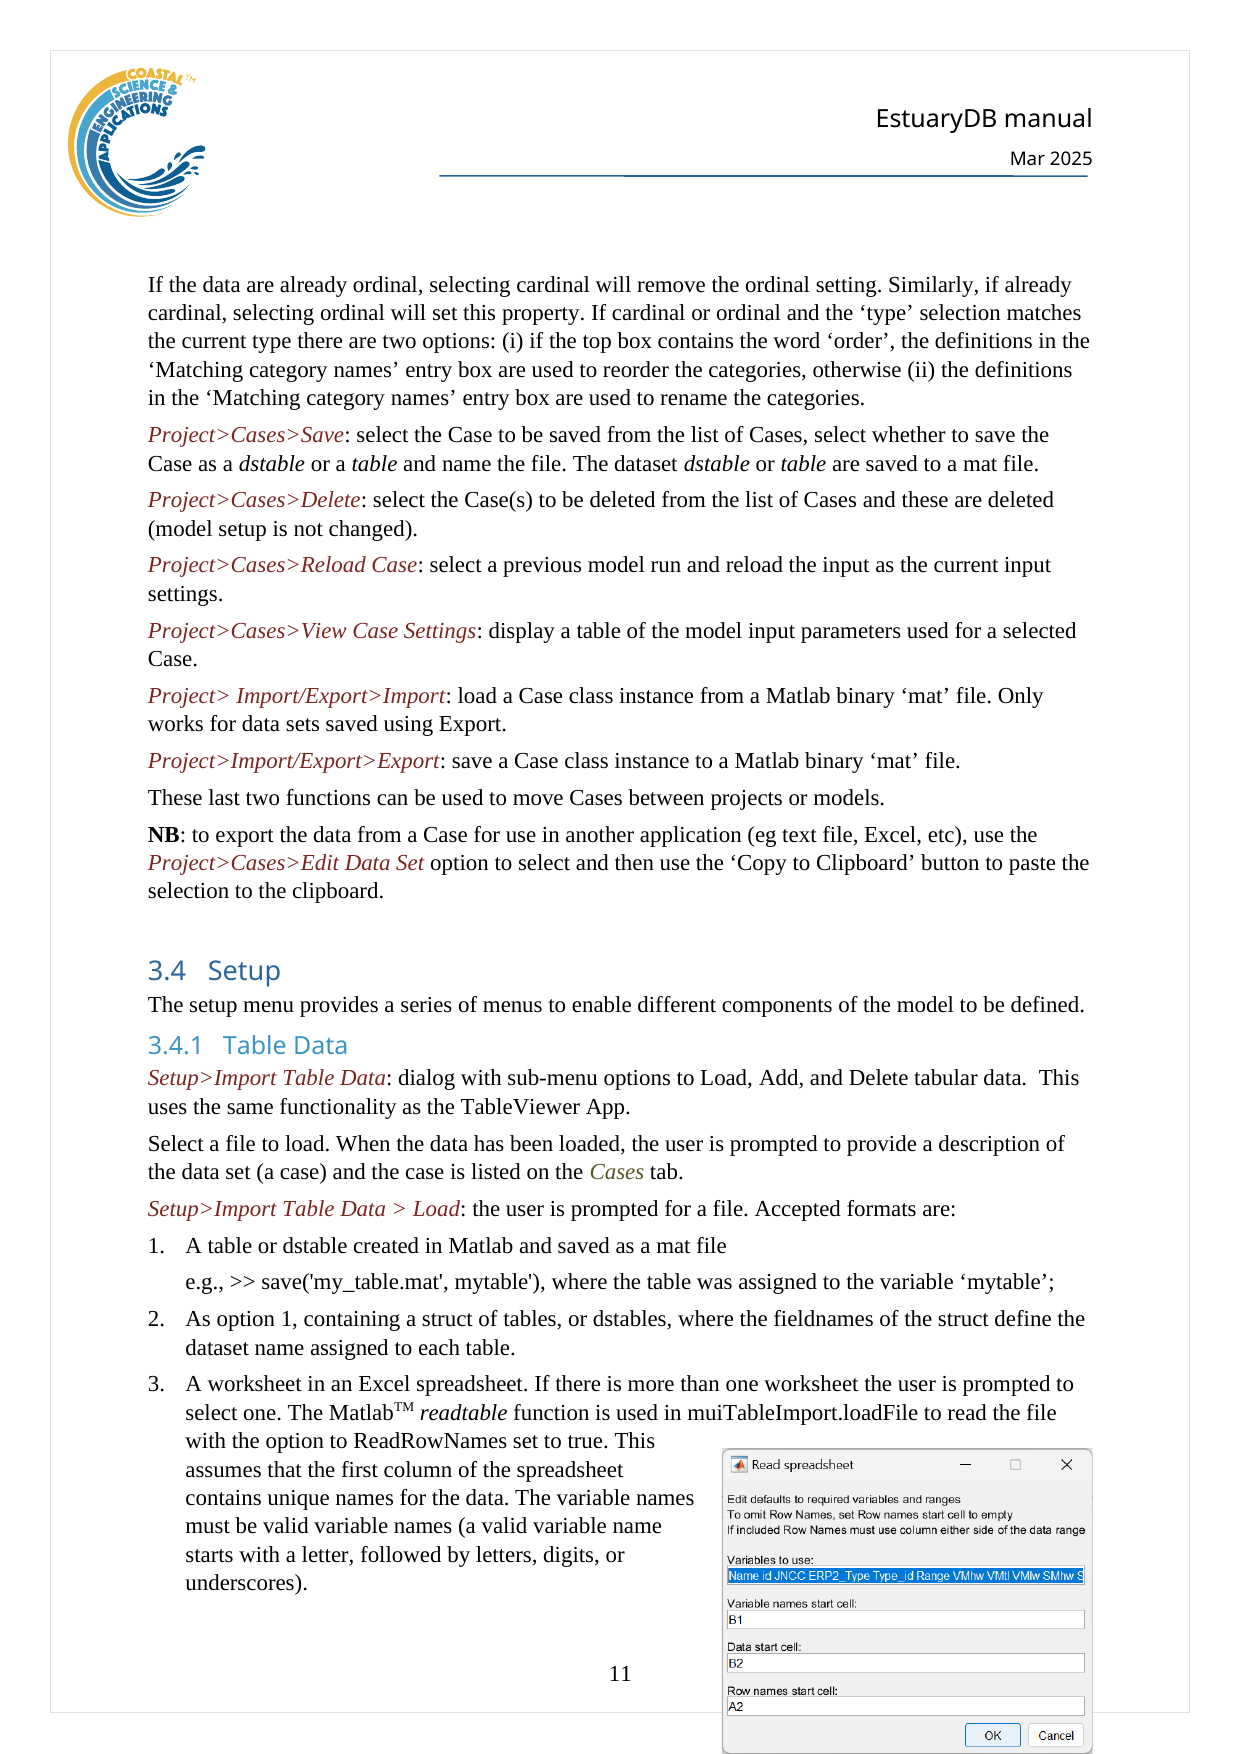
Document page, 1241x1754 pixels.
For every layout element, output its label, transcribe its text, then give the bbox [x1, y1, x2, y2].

text Project>Cases>Save: select the Case to be saved from the list of Cases, select whether to save the Case as a dstable or a table and name the file. The dataset dstable or table are saved to a mat file. [148, 421, 1093, 476]
text Project>Cases>Delete: select the Case(s) to be deleted from the list of Cases and these are deleted (model setup is not changed). [148, 486, 1093, 541]
picture [721, 1448, 1093, 1754]
text The setup menu provides a series of menus to enable different components of the model to be defined. [148, 991, 1093, 1017]
text Project>Cases>View Case Settings: display a table of the model input parameters used for a selected Case. [148, 617, 1093, 672]
text Setup>Import Table Data > Load: the user is prompted for a file. Accepted formats are: [148, 1195, 1093, 1221]
list As option 1, containing a struct of tables, or dstables, where the fieldnames of the struct define the dataset name assigned to each table. [148, 1305, 1093, 1360]
text Project> Import/Export>Import: load a Case class instance from a Matlab binary ‘mat’ file. Only works for data sets saved using Export. [148, 682, 1093, 737]
text Project>Cases>Reload Case: select a previous model run and reload the input as the current input settings. [148, 552, 1093, 606]
text Select a file to load. When the data has been loaded, the user is prompted to provide a description of the data set (a case) and the case is listed on the Cases tab. [148, 1130, 1093, 1184]
list A table or dstable created in Matlab and saved as a mat file [148, 1232, 1093, 1258]
text NB: to export the data from a Case for use in another application (eg text file, Excel, etc), use the Project>Cases>Edit Data Set option to select and then use the ‘Copy to Clipboard’ button to paste the selection to the clipboard. [148, 821, 1093, 904]
text e.g., >> save('my_table.mat', mytable'), where the table was assigned to the variable ‘mytable’; [185, 1268, 1093, 1295]
text If the data are already ordinal, selecting cardinal will remove the ordinal setting. Similarly, if already cardinal, selecting ordinal will set this property. If cardinal or ordinal and the ‘type’ selection matches the current type there are two options: (i) if the top box contains the word ‘order’, the definitions in the ‘Matching category names’ entry box are used to reorder the categories, otherwise (ii) the definitions in the ‘Matching category names’ entry box are used to rename the categories. [148, 271, 1093, 411]
list A worksheet in an Excel spreadsheet. If there is more than one worksheet the user is prompted to select one. The MatlabTM readtable function is used in muiTableImport.loadFile to read the file with the option to ReadRowNames set to true. This assumes that the first column of the spreadsheet contains unique names for the data. The variable names must be valid variable names (a valid variable name starts with a letter, followed by letters, digits, or underscores). [148, 1370, 1093, 1596]
subtitle Setup [148, 951, 1093, 988]
text Project>Import/Export>Export: save a Case class instance to a Matlab binary ‘mat’ file. [148, 747, 1093, 773]
subtitle Table Data [148, 1028, 1093, 1062]
text These last two functions can be used to move Cases between projects or models. [148, 784, 1093, 810]
text Setup>Import Table Data: dialog with sub-menu options to Load, Add, and Delete tabular data. This uses the same functionality as the TableViewer App. [148, 1064, 1093, 1119]
